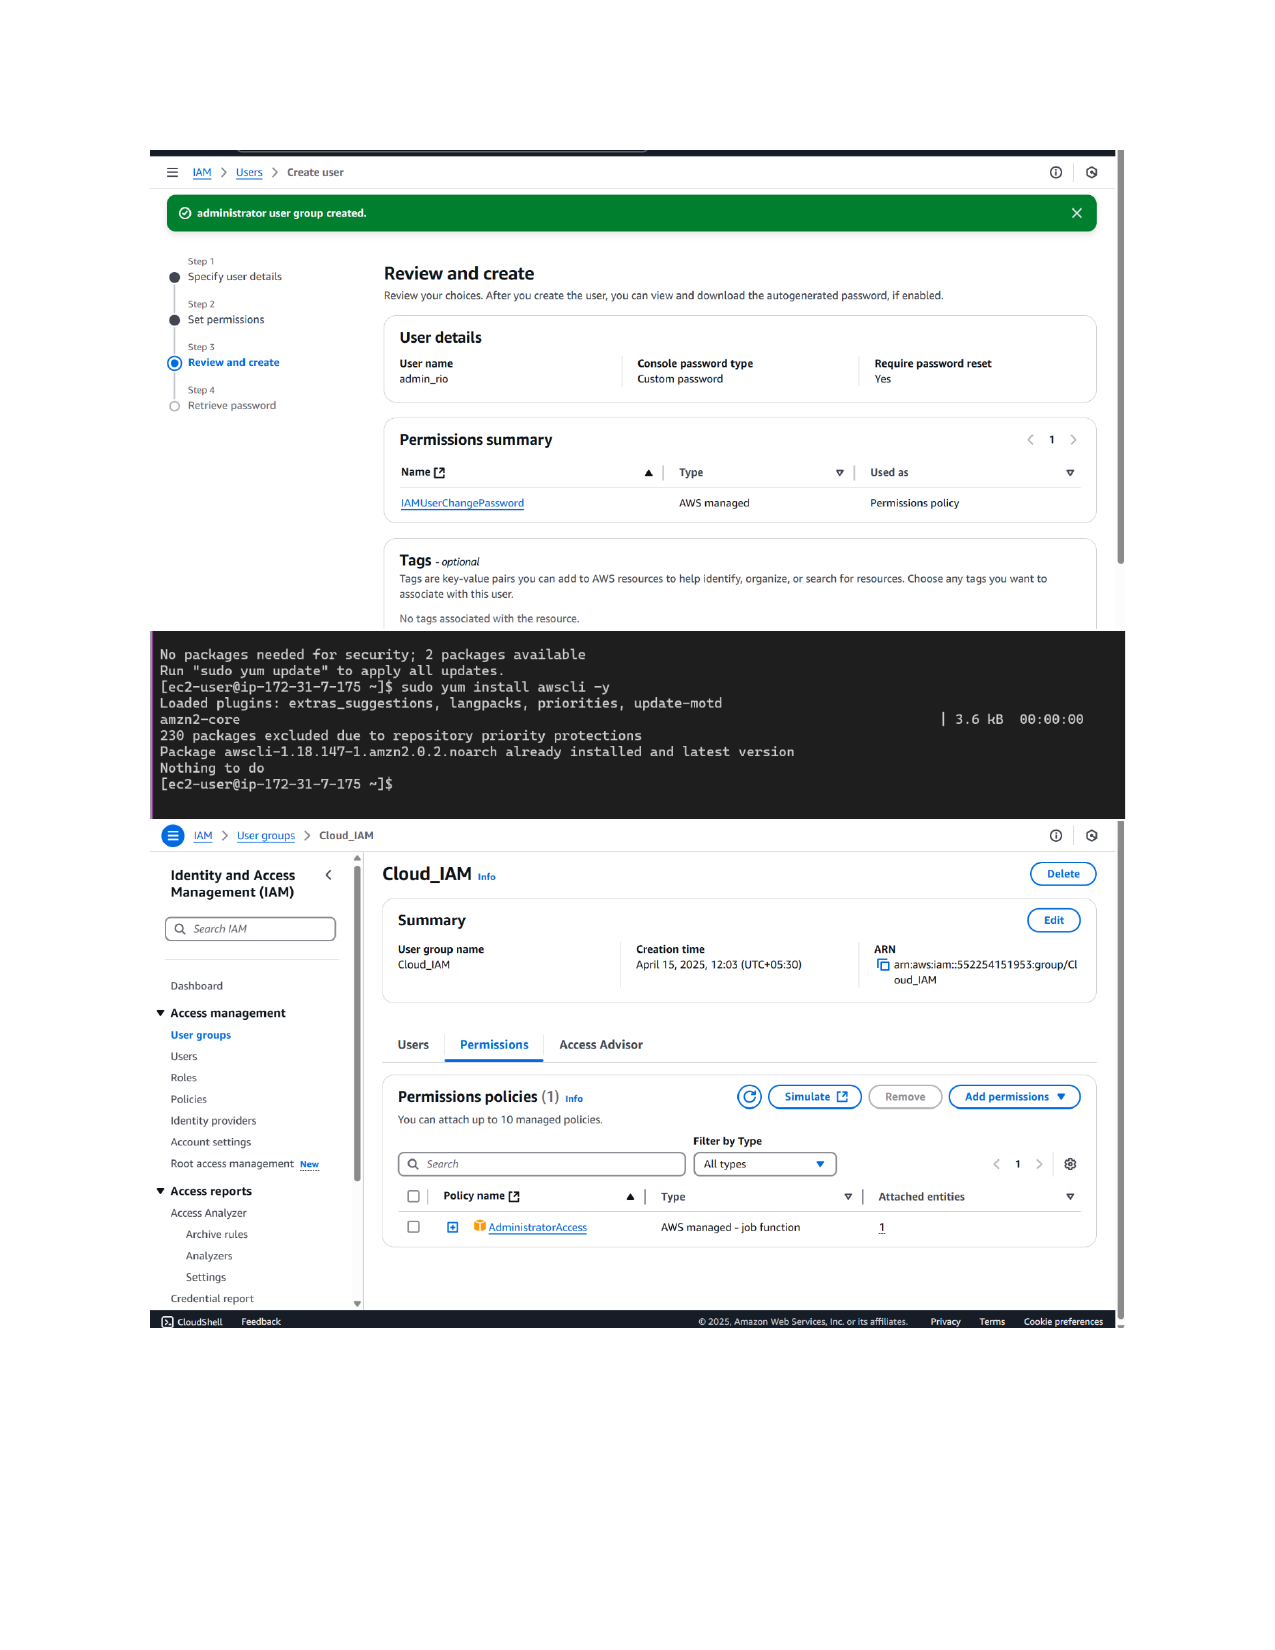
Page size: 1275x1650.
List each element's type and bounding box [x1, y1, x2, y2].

picture [150, 150, 1125, 629]
picture [150, 631, 1125, 819]
picture [150, 821, 1125, 1328]
